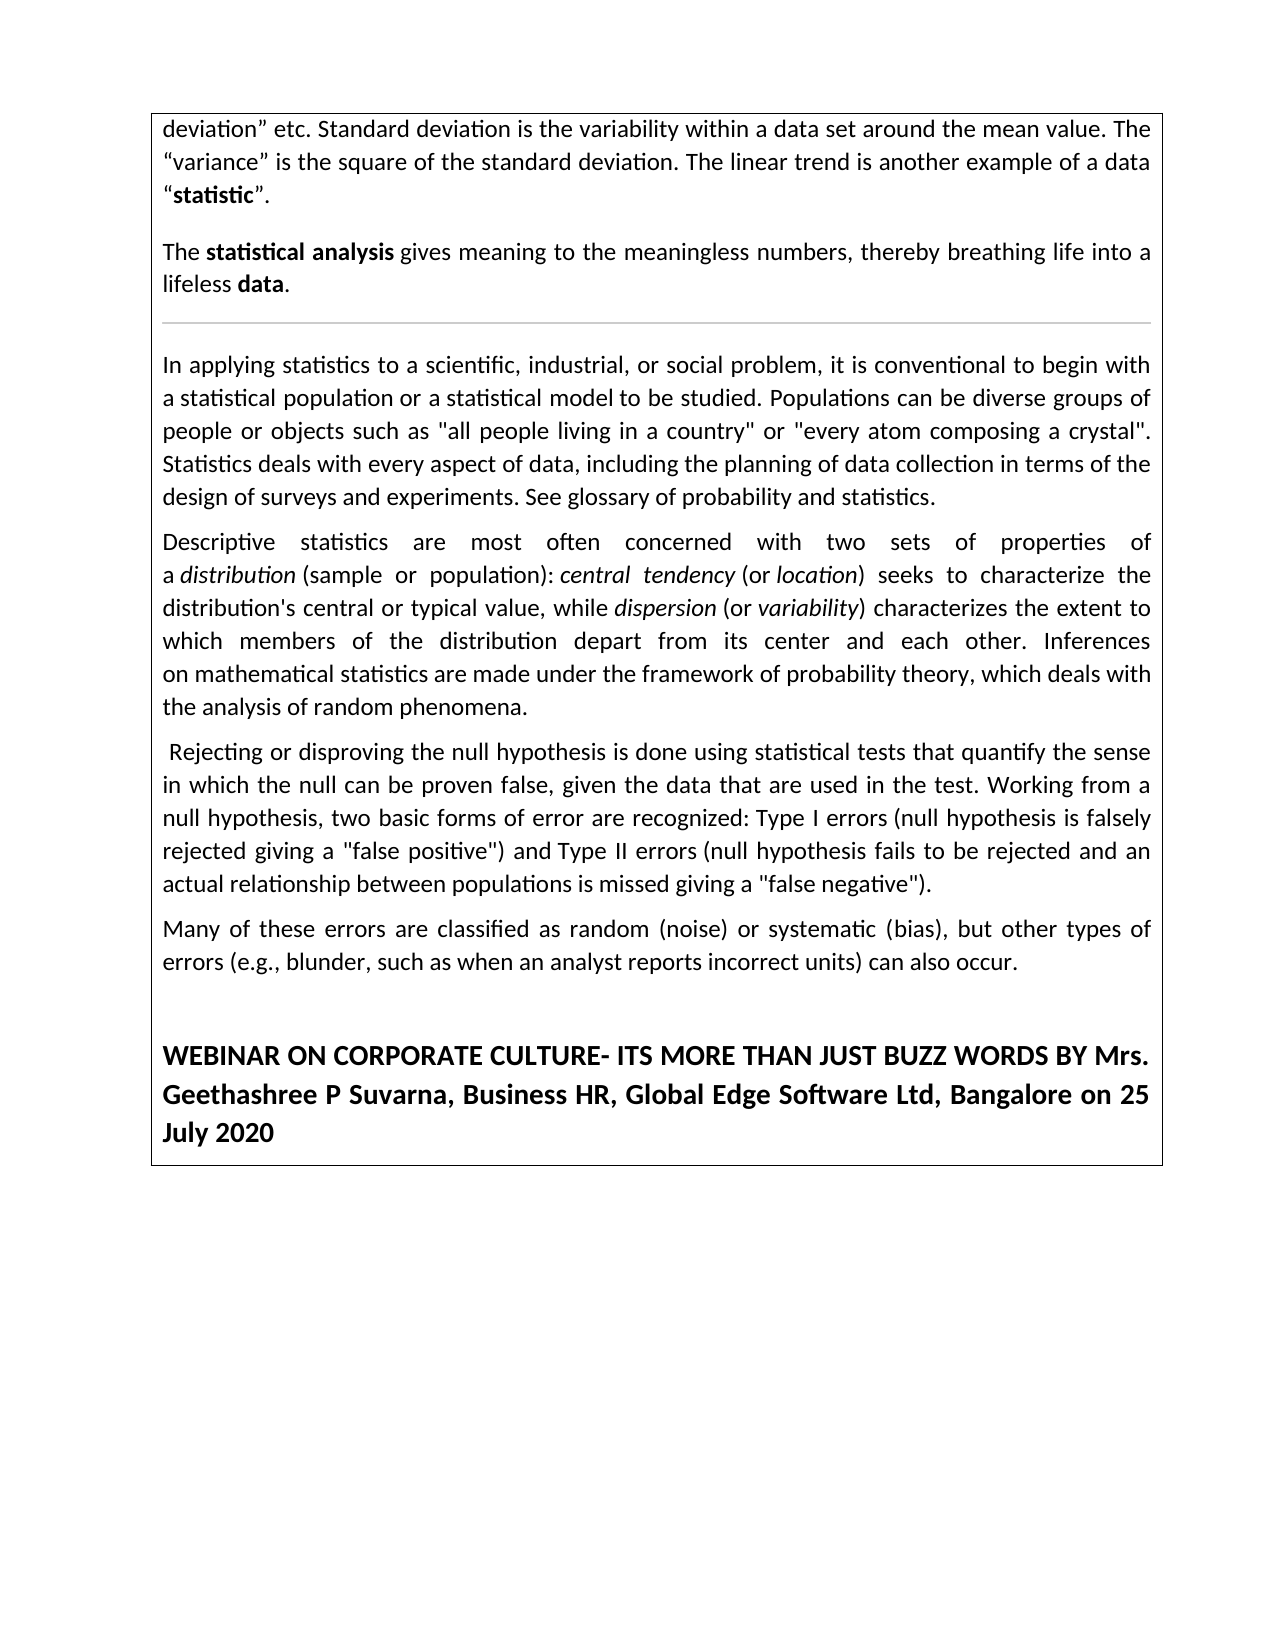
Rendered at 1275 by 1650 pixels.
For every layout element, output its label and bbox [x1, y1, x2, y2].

table_cell [152, 114, 1162, 1164]
